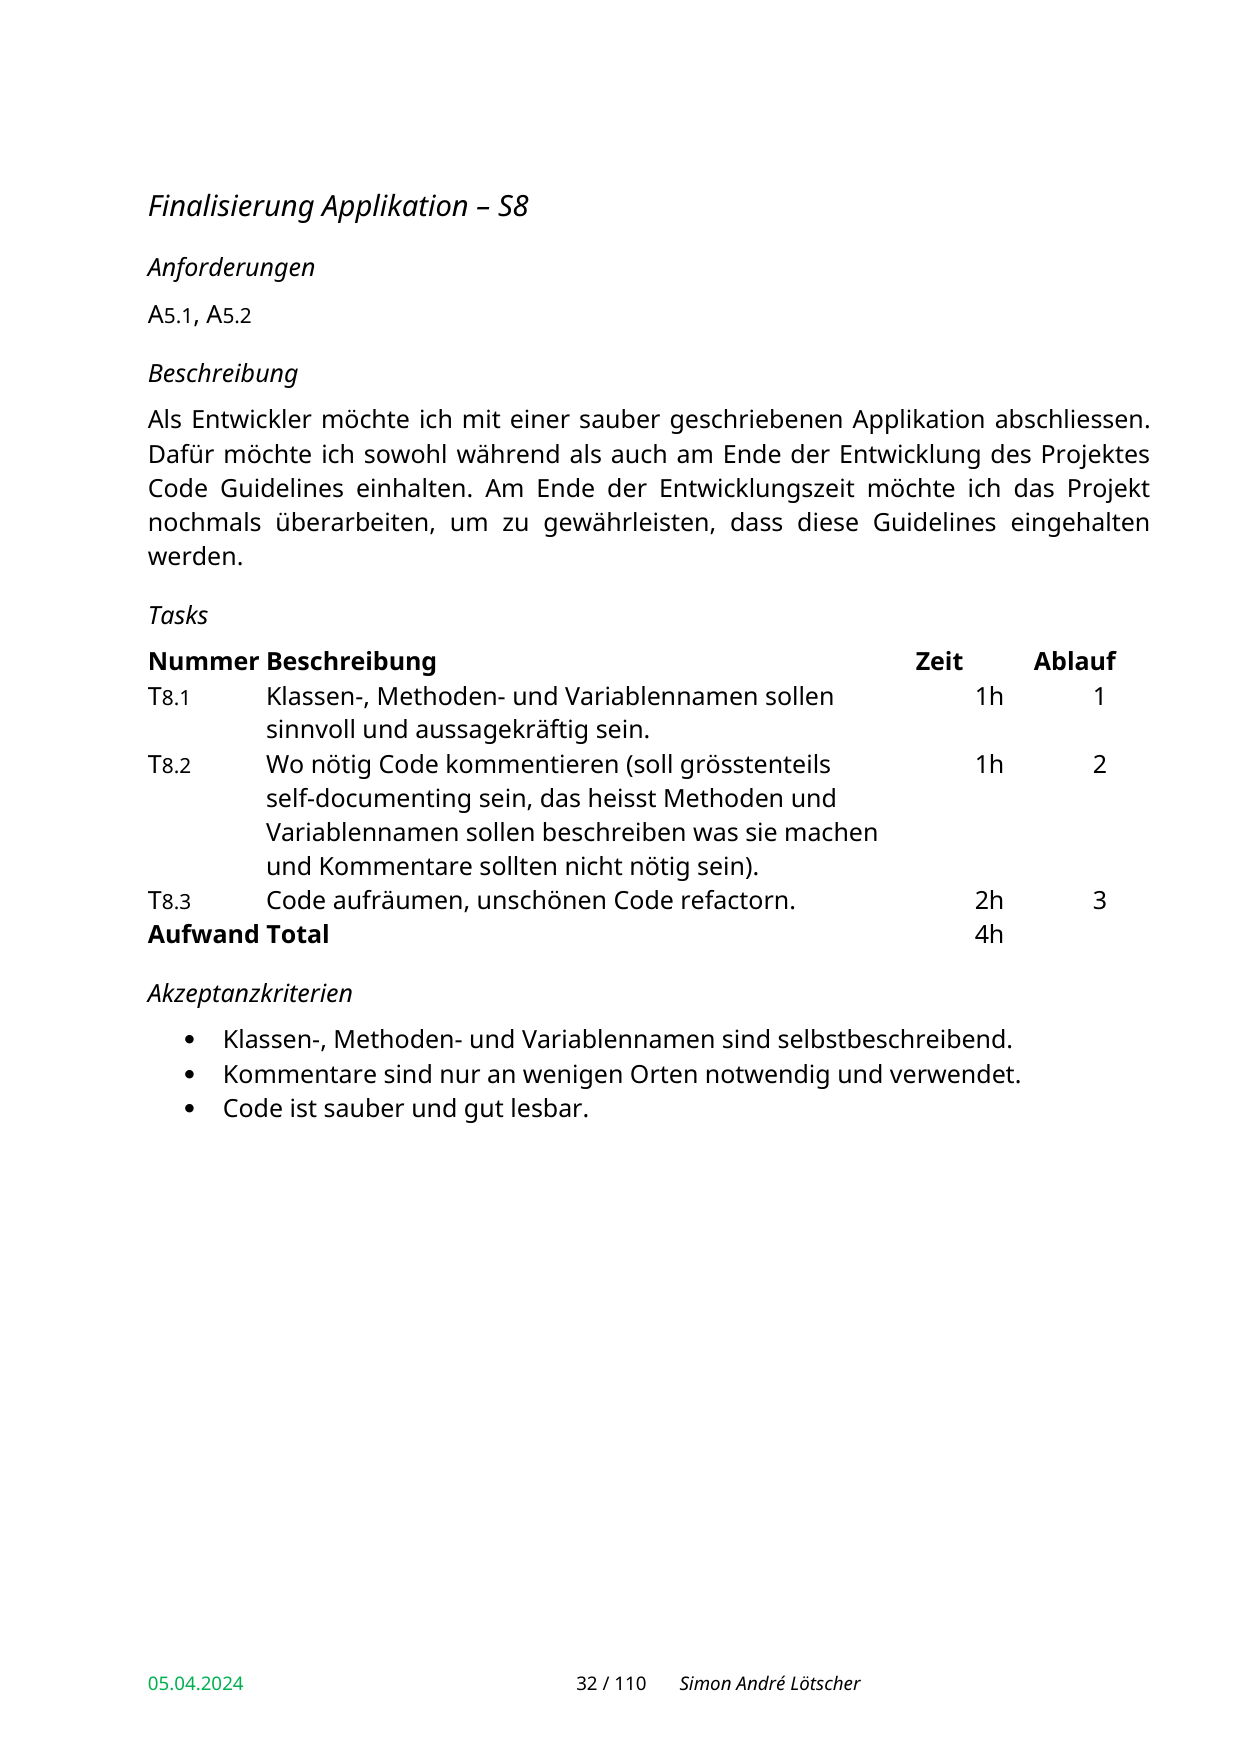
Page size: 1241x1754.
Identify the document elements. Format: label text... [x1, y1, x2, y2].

text Nummer Beschreibung Zeit Ablauf [148, 644, 1152, 678]
text Finalisierung Applikation – S8 [148, 185, 1152, 225]
text Als Entwickler möchte ich mit einer sauber geschriebenen Applikation abschliessen. Dafür möchte ich sowohl während als auch am Ende der Entwicklung des Projektes Code Guidelines einhalten. Am Ende der Entwicklungszeit möchte ich das Projekt nochmals überarbeiten, um zu gewährleisten, dass diese Guidelines eingehalten werden. [148, 402, 1152, 572]
title Akzeptanzkriterien [148, 976, 1152, 1010]
text self-documenting sein, das heisst Methoden und [148, 780, 1152, 814]
title Beschreibung [148, 356, 1152, 390]
text T8.3 Code aufräumen, unschönen Code refactorn. 2h 3 [148, 882, 1152, 917]
list Code ist sauber und gut lesbar. [185, 1090, 1152, 1124]
text Aufwand Total 4h [148, 917, 1152, 951]
text T8.1 Klassen-, Methoden- und Variablennamen sollen 1h 1 [148, 678, 1152, 712]
text und Kommentare sollten nicht nötig sein). [207, 848, 1152, 882]
text Variablennamen sollen beschreiben was sie machen [148, 814, 1152, 848]
text sinnvoll und aussagekräftig sein. [148, 712, 1152, 746]
text T8.2 Wo nötig Code kommentieren (soll grösstenteils 1h 2 [148, 746, 1152, 780]
text A5.1, A5.2 [148, 297, 1152, 331]
title Anforderungen [148, 250, 1152, 284]
list Kommentare sind nur an wenigen Orten notwendig und verwendet. [185, 1056, 1152, 1090]
list Klassen-, Methoden- und Variablennamen sind selbstbeschreibend. [185, 1022, 1152, 1056]
title Tasks [148, 597, 1152, 632]
